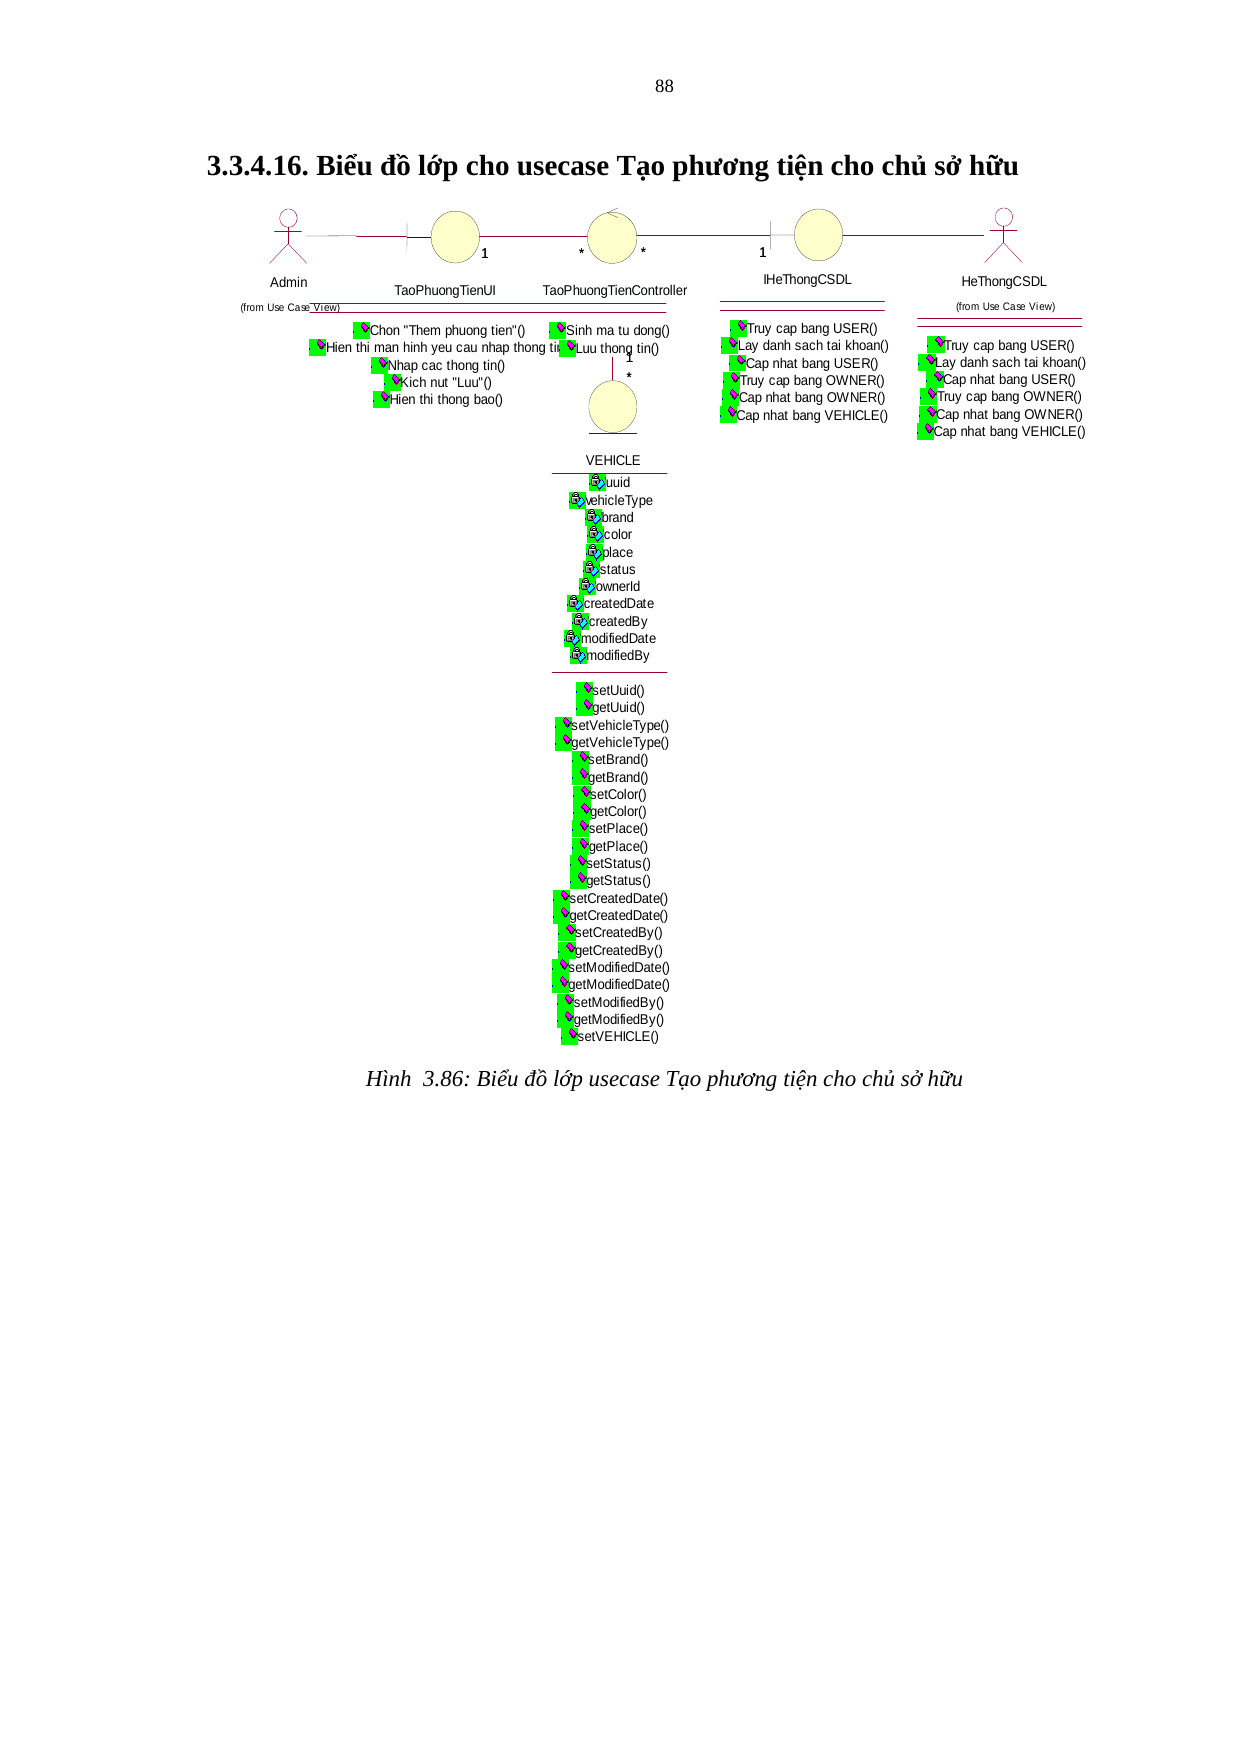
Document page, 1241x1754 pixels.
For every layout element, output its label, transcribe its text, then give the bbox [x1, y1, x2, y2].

subtitle 3.3.4.16. Biểu đồ lớp cho usecase Tạo phương tiện cho chủ sở hữu [207, 148, 1122, 181]
